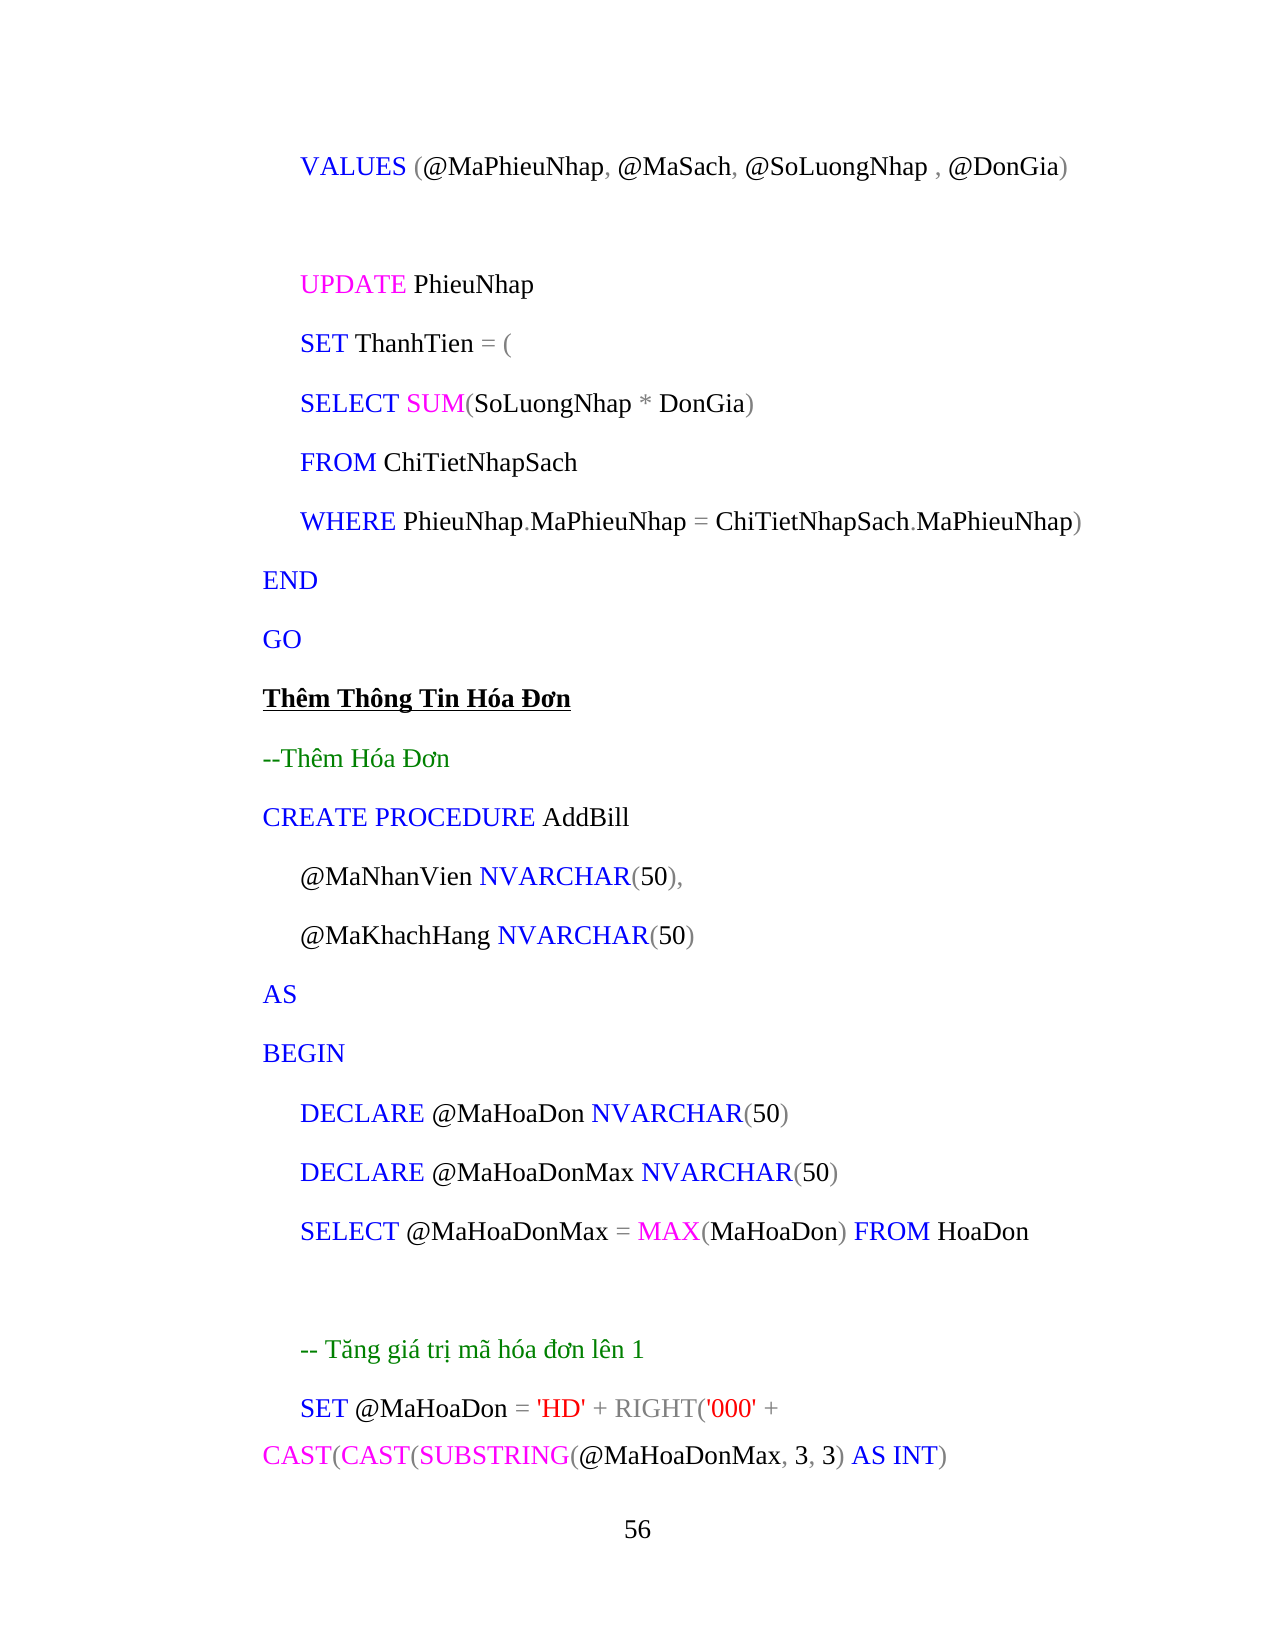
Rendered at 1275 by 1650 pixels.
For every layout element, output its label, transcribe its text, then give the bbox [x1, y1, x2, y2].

text DECLARE @MaHoaDonMax NVARCHAR(50) [262, 1156, 1125, 1187]
text @MaKhachHang NVARCHAR(50) [262, 919, 1125, 950]
text --Thêm Hóa Đơn [262, 742, 1125, 773]
text SELECT @MaHoaDonMax = MAX(MaHoaDon) FROM HoaDon [262, 1215, 1125, 1246]
text SELECT SUM(SoLuongNhap * DonGia) [262, 387, 1125, 418]
text AS [262, 978, 1125, 1009]
text SET ThanhTien = ( [262, 327, 1125, 359]
text CREATE PROCEDURE AddBill [262, 801, 1125, 832]
text WHERE PhieuNhap.MaPhieuNhap = ChiTietNhapSach.MaPhieuNhap) [262, 505, 1125, 536]
text BEGIN [262, 1037, 1125, 1069]
text SET @MaHoaDon = 'HD' + RIGHT('000' + CAST(CAST(SUBSTRING(@MaHoaDonMax, 3, 3) AS INT) [262, 1392, 1125, 1470]
text UPDATE PhieuNhap [262, 268, 1125, 299]
text VALUES (@MaPhieuNhap, @MaSach, @SoLuongNhap , @DonGia) [262, 150, 1125, 181]
text END [262, 564, 1125, 595]
text @MaNhanVien NVARCHAR(50), [262, 860, 1125, 891]
text Thêm Thông Tin Hóa Đơn [262, 682, 1125, 714]
text DECLARE @MaHoaDon NVARCHAR(50) [262, 1097, 1125, 1128]
text GO [225, 623, 1125, 654]
text -- Tăng giá trị mã hóa đơn lên 1 [262, 1333, 1125, 1364]
text FROM ChiTietNhapSach [262, 446, 1125, 477]
